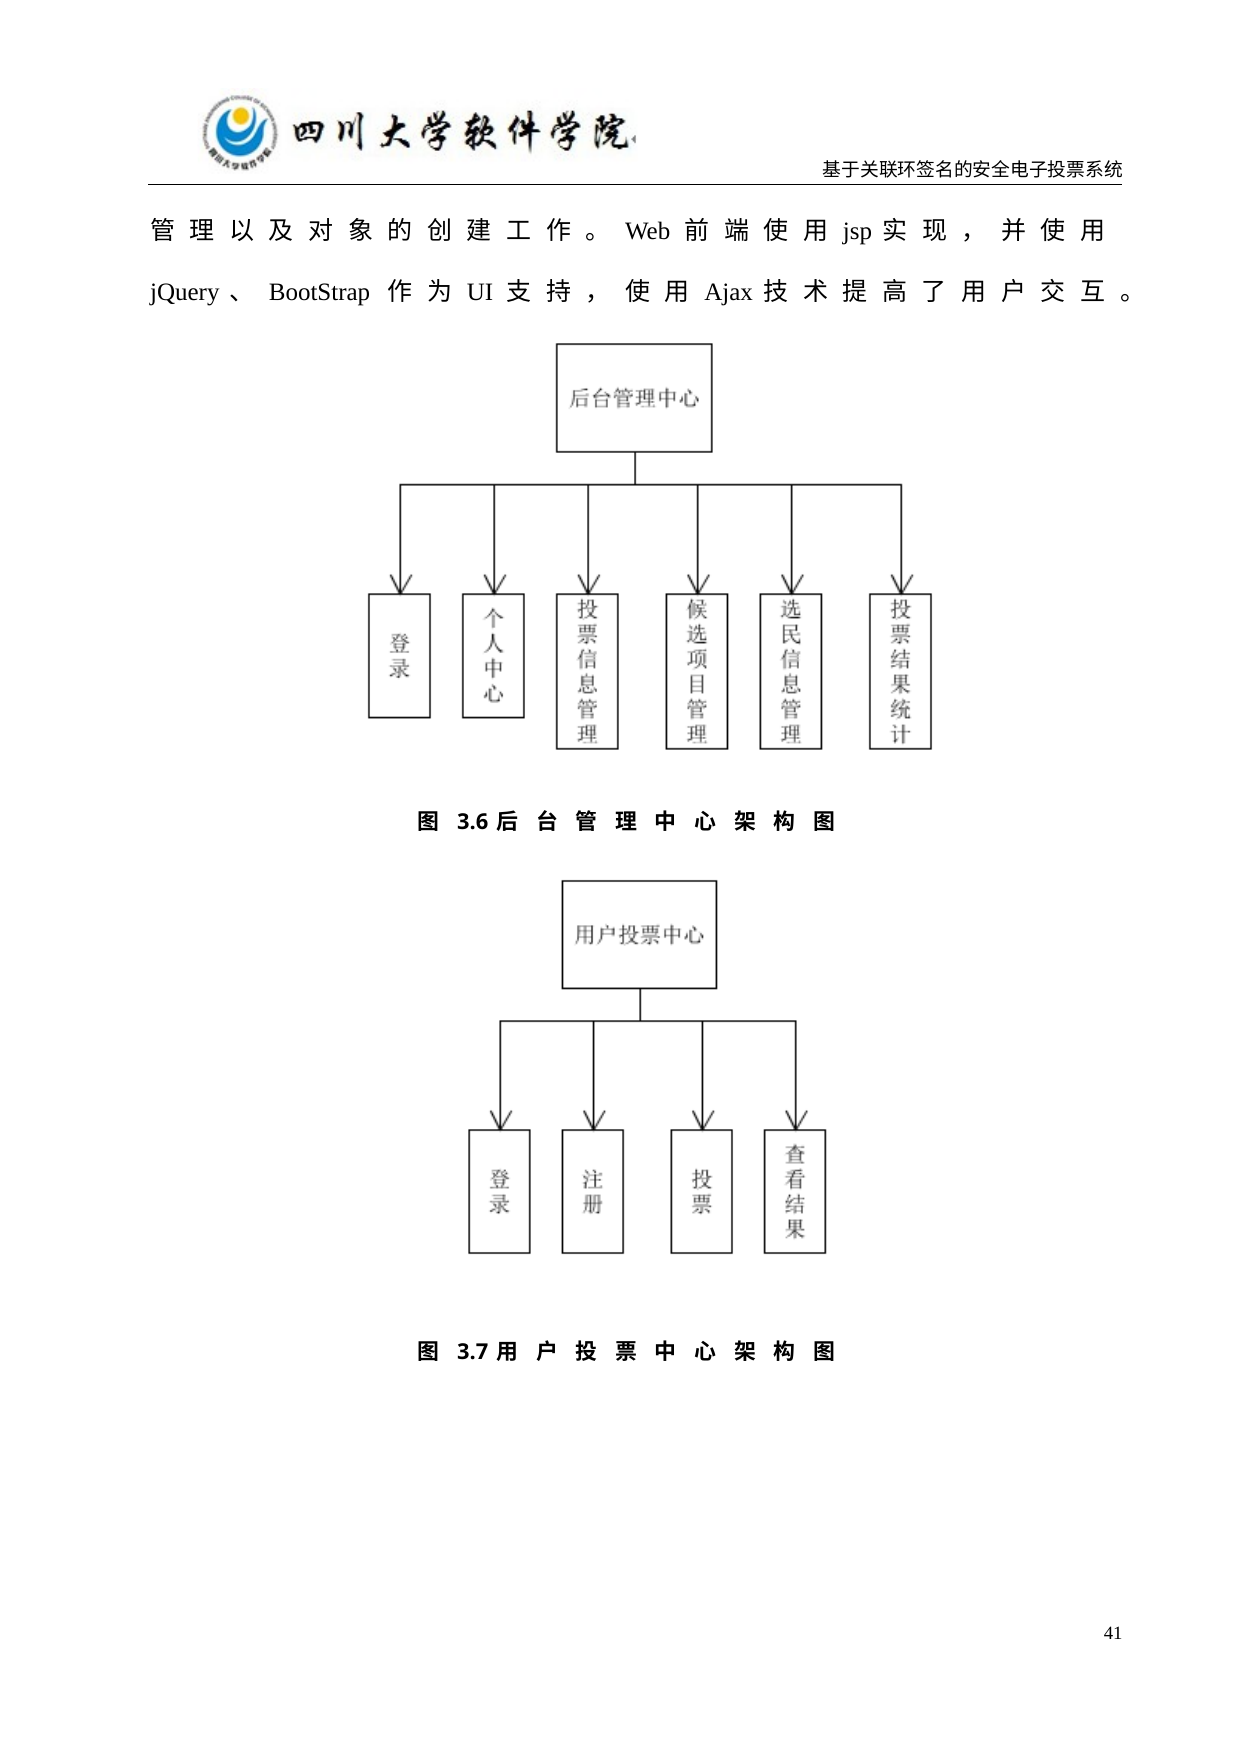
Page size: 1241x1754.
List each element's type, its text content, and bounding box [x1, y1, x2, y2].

picture [298, 321, 1026, 769]
text 图3.6 后台管理中心架构图 [150, 789, 1120, 850]
picture [197, 88, 639, 177]
picture [437, 857, 887, 1293]
text 图3.7 用户投票中心架构图 [150, 1320, 1120, 1381]
